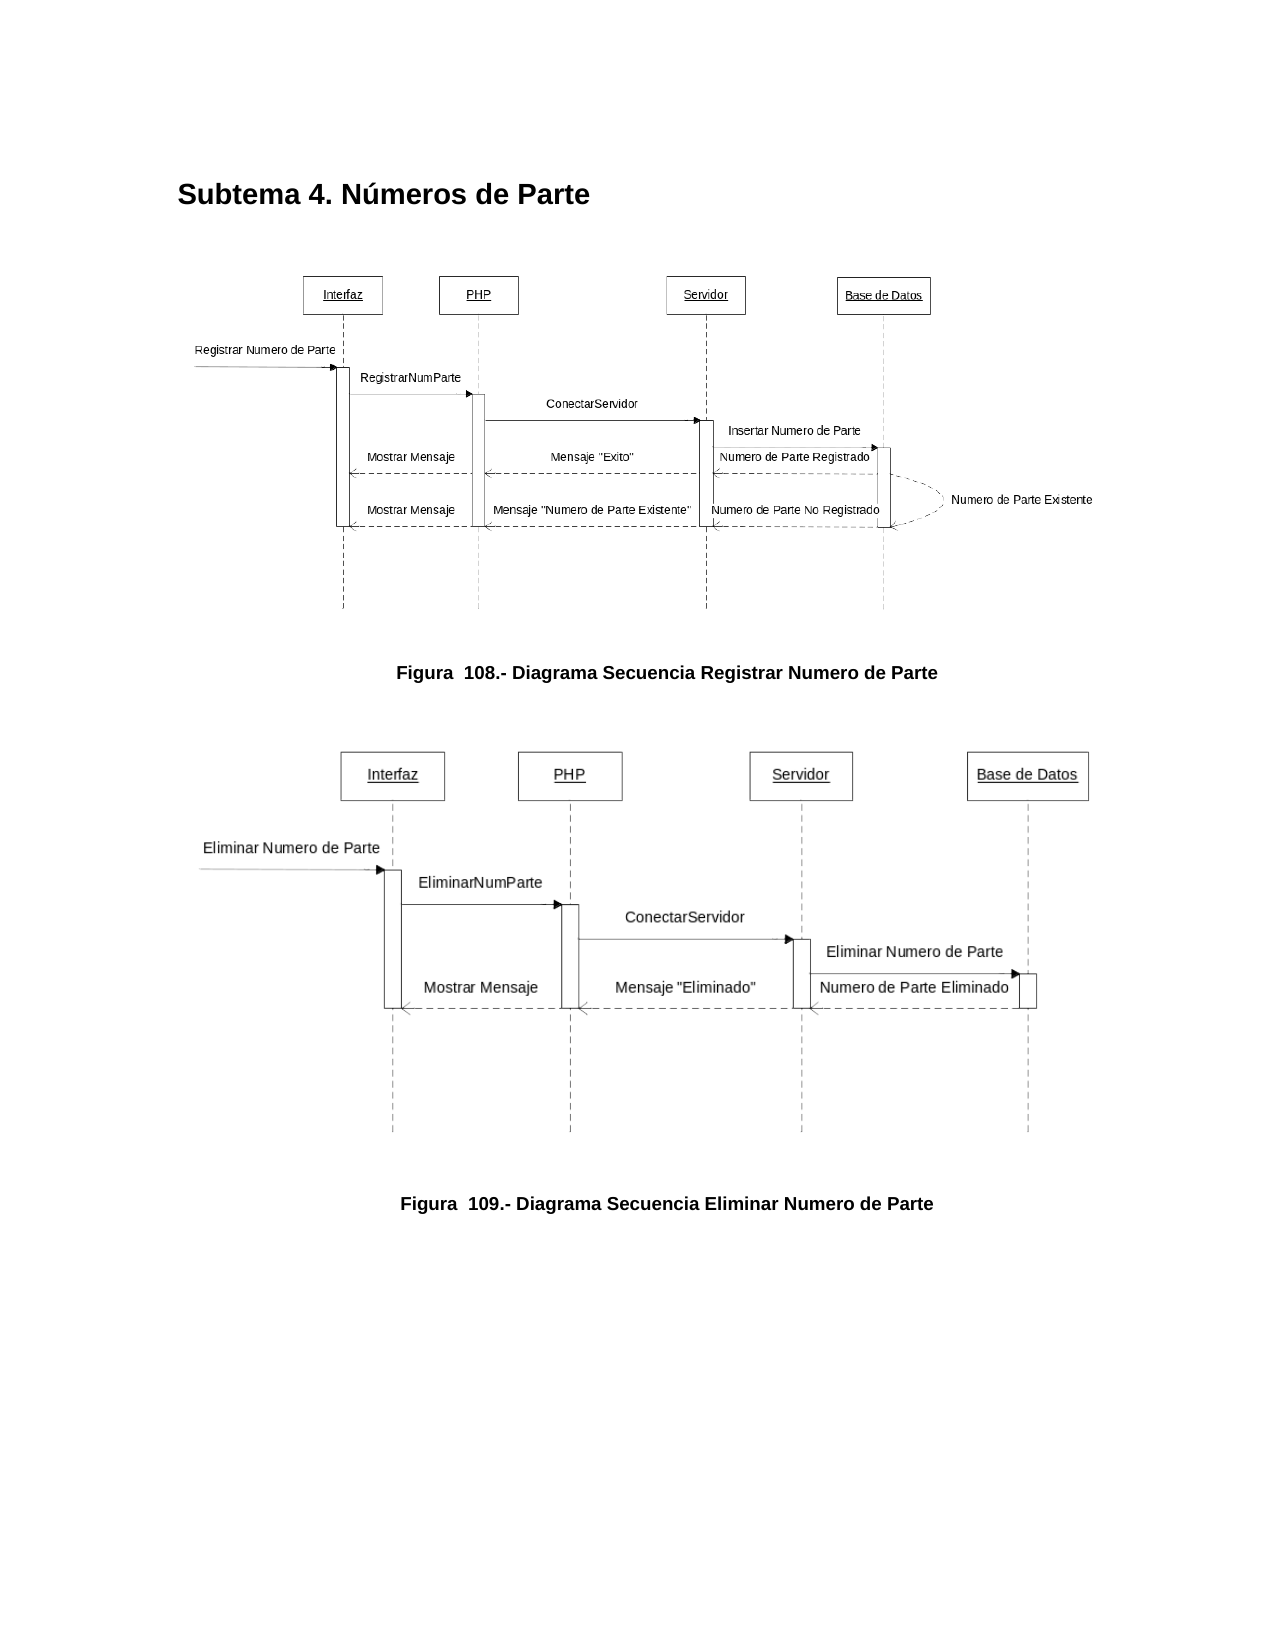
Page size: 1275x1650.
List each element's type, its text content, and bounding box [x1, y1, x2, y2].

subtitle Subtema 4. Números de Parte [177, 177, 1157, 211]
